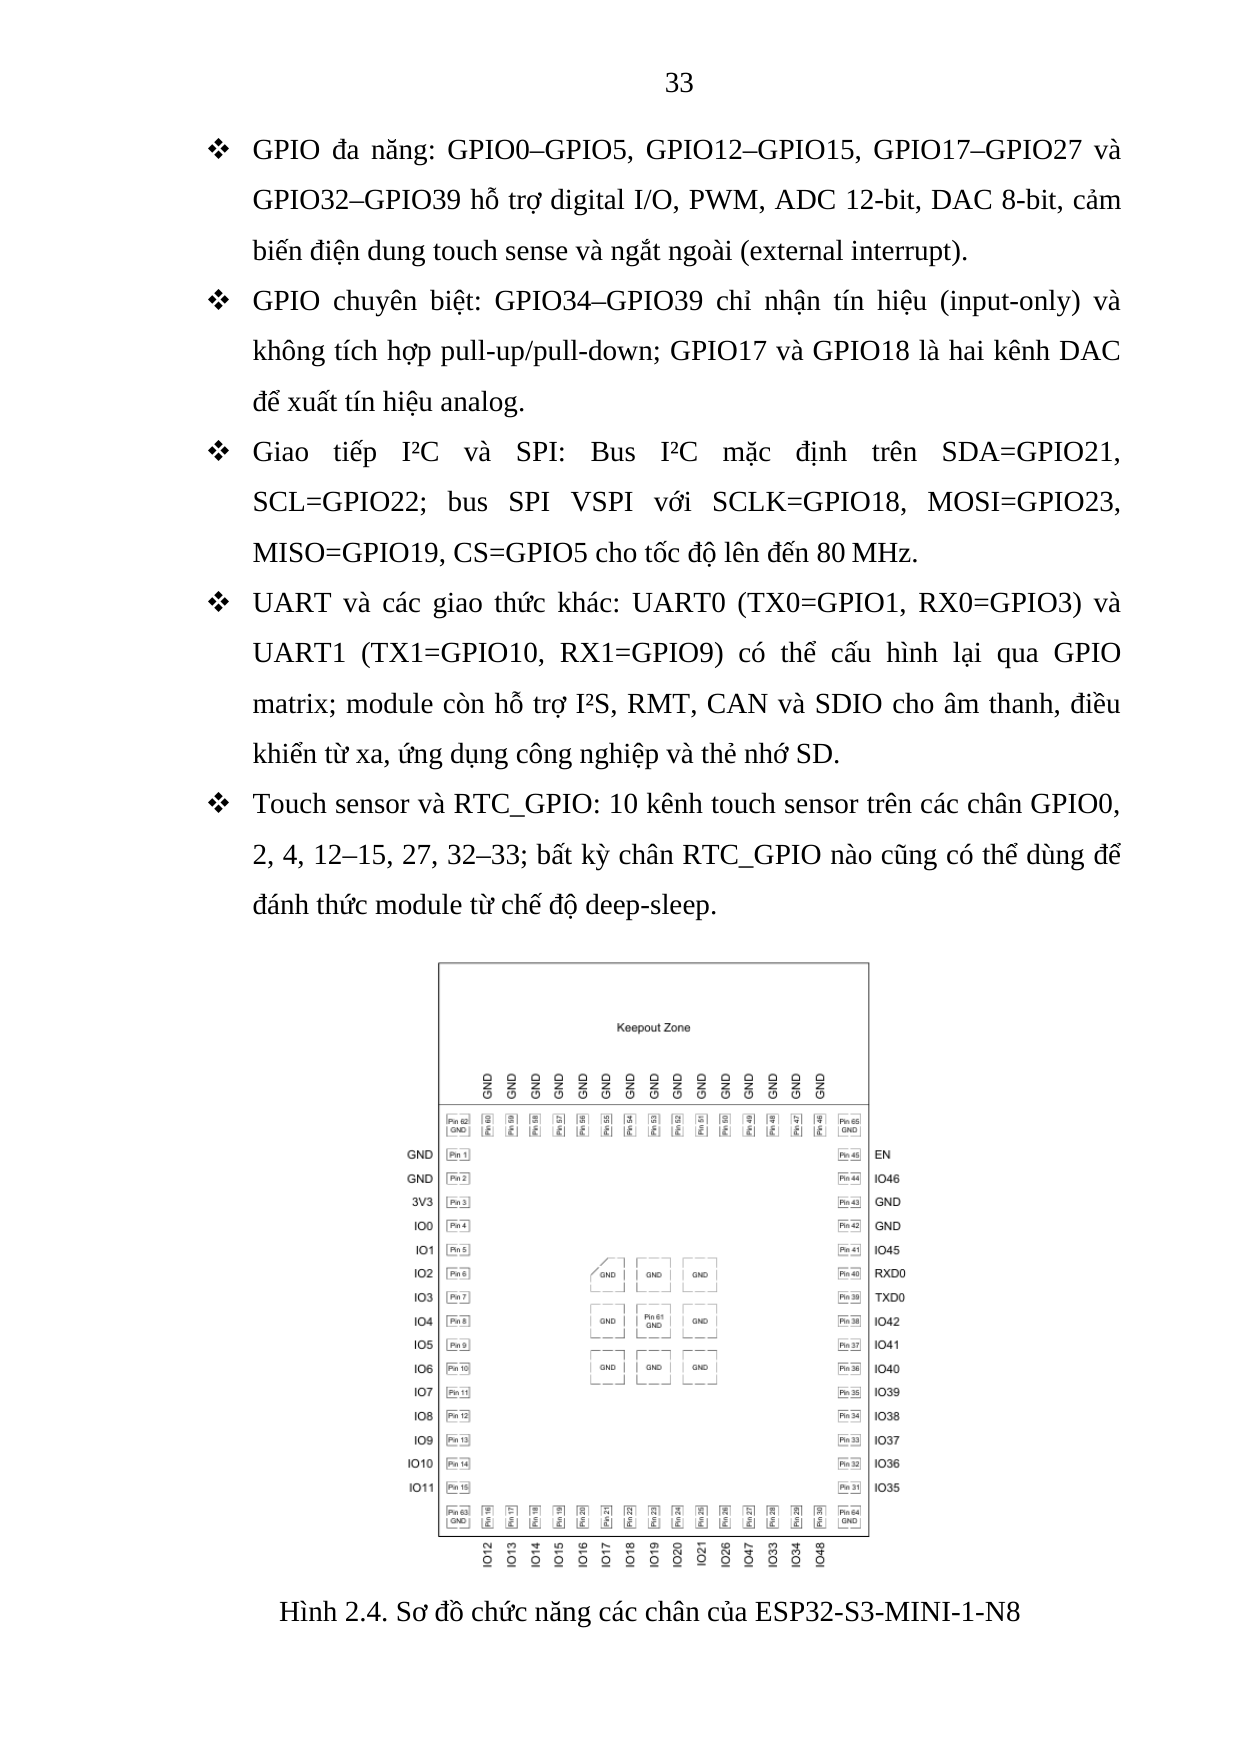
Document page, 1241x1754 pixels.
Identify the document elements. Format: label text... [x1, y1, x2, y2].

list Touch sensor và RTC_GPIO: 10 kênh touch sensor trên các chân GPIO0, 2, 4, 12–15, 27, 32–33; bất kỳ chân RTC_GPIO nào cũng có thể dùng để đánh thức module từ chế độ deep-sleep. [205, 787, 1122, 921]
list GPIO đa năng: GPIO0–GPIO5, GPIO12–GPIO15, GPIO17–GPIO27 và GPIO32–GPIO39 hỗ trợ digital I/O, PWM, ADC 12-bit, DAC 8-bit, cảm biến điện dung touch sense và ngắt ngoài (external interrupt). [205, 132, 1122, 266]
list GPIO chuyên biệt: GPIO34–GPIO39 chỉ nhận tín hiệu (input-only) và không tích hợp pull-up/pull-down; GPIO17 và GPIO18 là hai kênh DAC để xuất tín hiệu analog. [205, 283, 1122, 417]
text Sơ đồ chức năng các chân của ESP32-S3-MINI-1-N8 [177, 1594, 1122, 1627]
picture [374, 937, 925, 1578]
list UART và các giao thức khác: UART0 (TX0=GPIO1, RX0=GPIO3) và UART1 (TX1=GPIO10, RX1=GPIO9) có thể cấu hình lại qua GPIO matrix; module còn hỗ trợ I²S, RMT, CAN và SDIO cho âm thanh, điều khiển từ xa, ứng dụng công nghiệp và thẻ nhớ SD. [205, 585, 1122, 770]
list Giao tiếp I²C và SPI: Bus I²C mặc định trên SDA=GPIO21, SCL=GPIO22; bus SPI VSPI với SCLK=GPIO18, MOSI=GPIO23, MISO=GPIO19, CS=GPIO5 cho tốc độ lên đến 80 MHz. [205, 434, 1122, 568]
